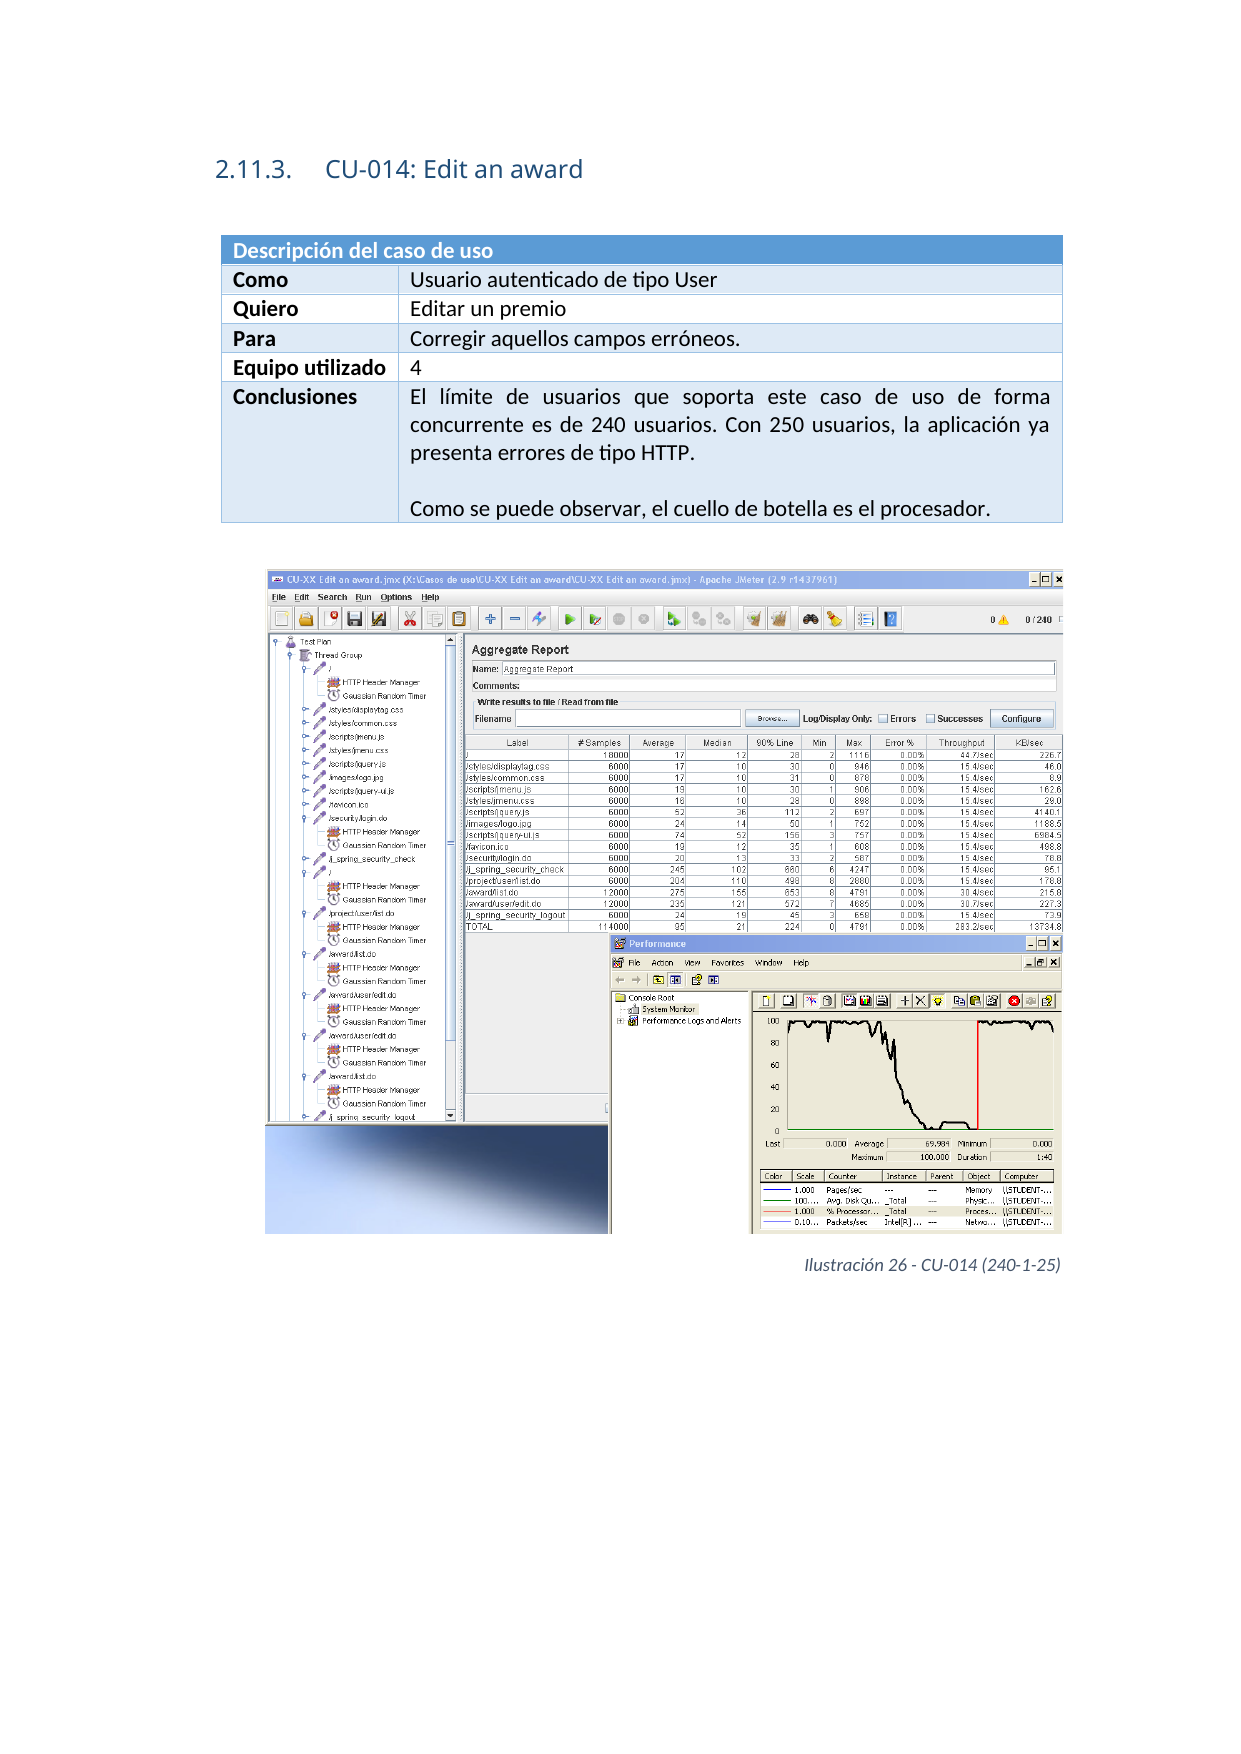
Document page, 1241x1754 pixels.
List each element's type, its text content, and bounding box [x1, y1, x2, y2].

table_cell 4 [399, 353, 1062, 381]
table_cell El límite de usuarios que soporta este caso de uso de forma concurrente es de 240 usuarios. Con 250 usuarios, la aplicación ya presenta errores de tipo HTTP. Como se puede observar, el cuello de botella es el procesador. [399, 382, 1062, 522]
text Ilustración 26 - CU-014 (240-1-25) [177, 1253, 1063, 1276]
table_cell Quiero [222, 295, 398, 323]
picture [265, 569, 1064, 1234]
table_header Descripción del caso de uso [222, 236, 1062, 264]
table_cell Como [222, 266, 398, 293]
subtitle CU-014: Edit an award [215, 152, 1063, 186]
table_cell Equipo utilizado [222, 353, 398, 381]
table_cell Usuario autenticado de tipo User [399, 266, 1062, 293]
table_cell Para [222, 324, 398, 352]
table_cell Editar un premio [399, 295, 1062, 323]
table_cell Conclusiones [222, 382, 398, 522]
table_cell Corregir aquellos campos erróneos. [399, 324, 1062, 352]
